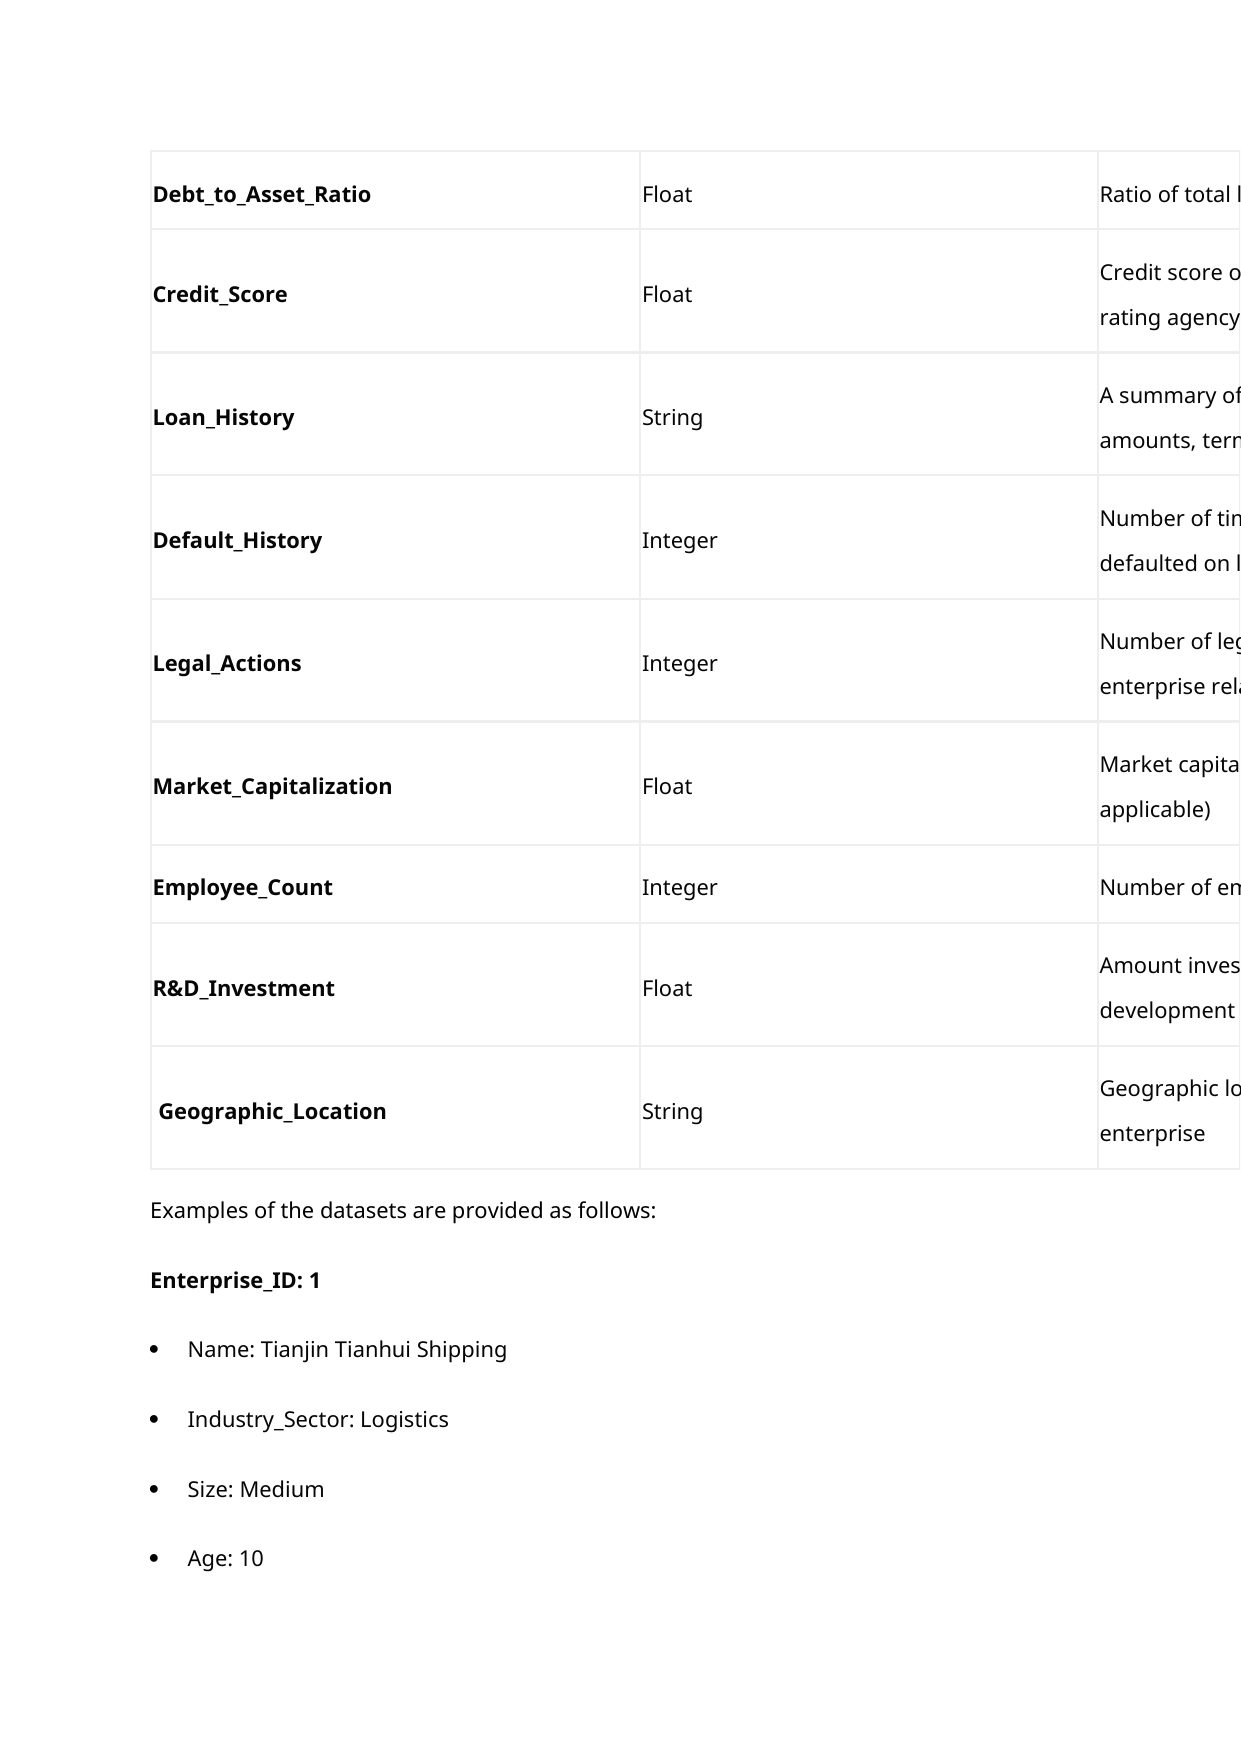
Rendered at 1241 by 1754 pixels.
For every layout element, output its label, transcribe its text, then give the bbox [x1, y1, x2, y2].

table_cell Credit score of the enterprise from a credit rating agency [1099, 230, 1239, 351]
table_cell Number of times the enterprise has defaulted on loans [1099, 476, 1239, 597]
table_cell Ratio of total liabilities to total assets [1099, 152, 1239, 228]
list Size: Medium [150, 1474, 1090, 1503]
table_cell Loan_History [152, 354, 639, 474]
text Enterprise_ID: 1 [150, 1264, 1090, 1294]
table_cell A summary of the loan history including amounts, terms, and repayment status [1099, 354, 1239, 474]
table_cell Number of employees [1099, 846, 1239, 922]
table_cell Integer [641, 600, 1097, 720]
table_cell R&D_Investment [152, 924, 639, 1045]
list Age: 10 [150, 1543, 1090, 1573]
table_cell Float [641, 723, 1097, 843]
table_cell Credit_Score [152, 230, 639, 351]
table_cell Integer [641, 476, 1097, 597]
table_cell Market capitalization of the enterprise (if applicable) [1099, 723, 1239, 843]
table_cell Market_Capitalization [152, 723, 639, 843]
text Examples of the datasets are provided as follows: [150, 1195, 1090, 1225]
list Industry_Sector: Logistics [150, 1404, 1090, 1434]
table_cell Amount invested in research and development [1099, 924, 1239, 1045]
table_cell Float [641, 924, 1097, 1045]
table_cell Float [641, 230, 1097, 351]
table_cell Geographic location or region of the enterprise [1099, 1047, 1239, 1168]
table_cell String [641, 354, 1097, 474]
table_cell Default_History [152, 476, 639, 597]
table_cell Legal_Actions [152, 600, 639, 720]
table_cell Number of legal actions against the enterprise related to financial matters [1099, 600, 1239, 720]
list Name: Tianjin Tianhui Shipping [150, 1334, 1090, 1364]
table_cell Debt_to_Asset_Ratio [152, 152, 639, 228]
table_cell Integer [641, 846, 1097, 922]
table_cell Employee_Count [152, 846, 639, 922]
table_cell Float [641, 152, 1097, 228]
table_cell String [641, 1047, 1097, 1168]
table_cell Geographic_Location [152, 1047, 639, 1168]
